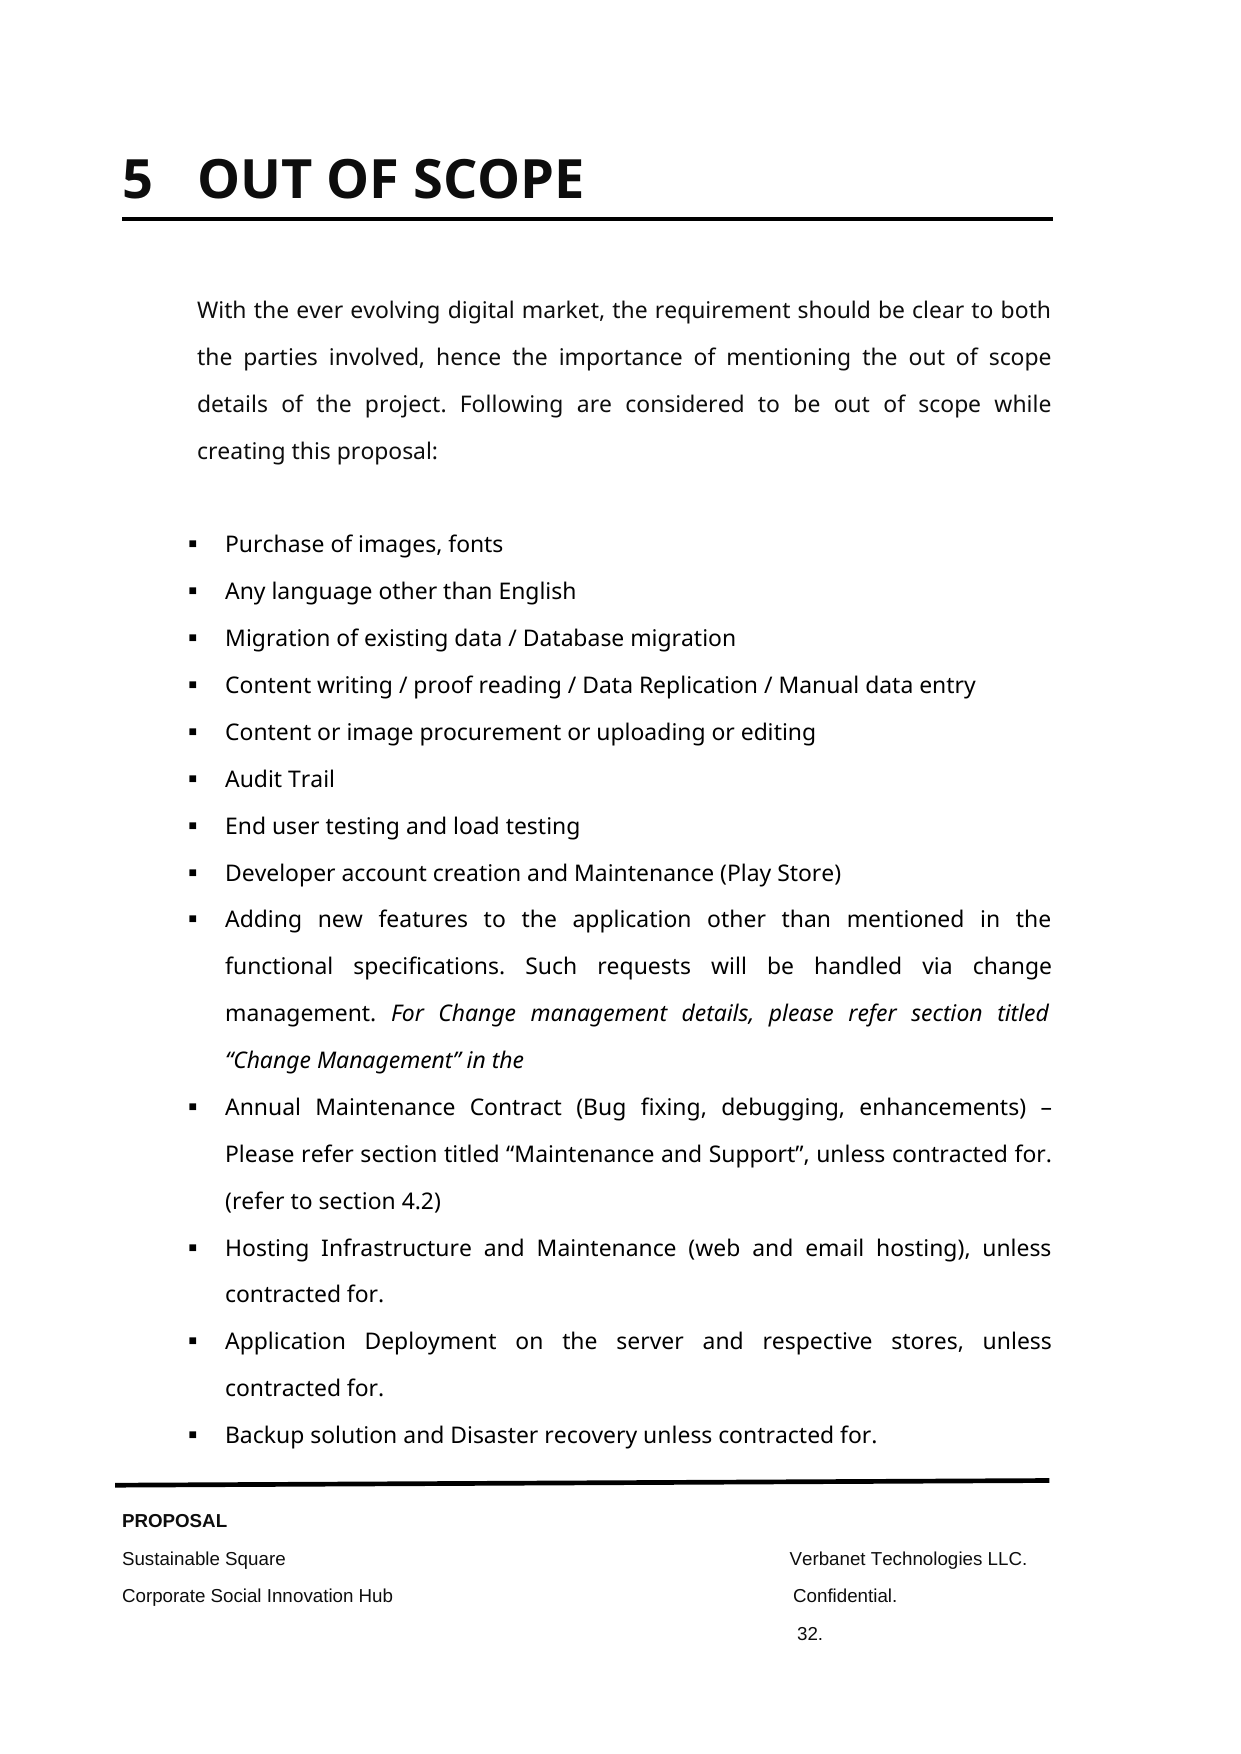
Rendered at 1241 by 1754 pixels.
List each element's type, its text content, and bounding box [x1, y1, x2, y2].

list End user testing and load testing [187, 809, 1053, 841]
list Application Deployment on the server and respective stores, unless contracted for. [187, 1325, 1053, 1403]
list Developer account creation and Maintenance (Play Store) [187, 856, 1053, 888]
list Content or image procurement or uploading or editing [187, 716, 1053, 747]
list Migration of existing data / Database migration [187, 622, 1053, 653]
text With the ever evolving digital market, the requirement should be clear to both the parties involved, hence the importance of mentioning the out of scope details of the project. Following are considered to be out of scope while creating this proposal: [197, 294, 1053, 466]
list Purchase of images, fonts [187, 528, 1053, 559]
list Any language other than English [187, 575, 1053, 606]
list Adding new features to the application other than mentioned in the functional specifications. Such requests will be handled via change management. For Change management details, please refer section titled “Change Management” in the [187, 903, 1053, 1075]
list Annual Maintenance Contract (Bug fixing, debugging, enhancements) – Please refer section titled “Maintenance and Support”, unless contracted for.(refer to section 4.2) [187, 1091, 1053, 1216]
subtitle OUT OF SCOPE [122, 141, 1053, 217]
list Backup solution and Disaster recovery unless contracted for. [187, 1419, 1053, 1450]
list Content writing / proof reading / Data Replication / Manual data entry [187, 669, 1053, 700]
list Audit Trail [187, 763, 1053, 794]
list Hosting Infrastructure and Maintenance (web and email hosting), unless contracted for. [187, 1231, 1053, 1309]
